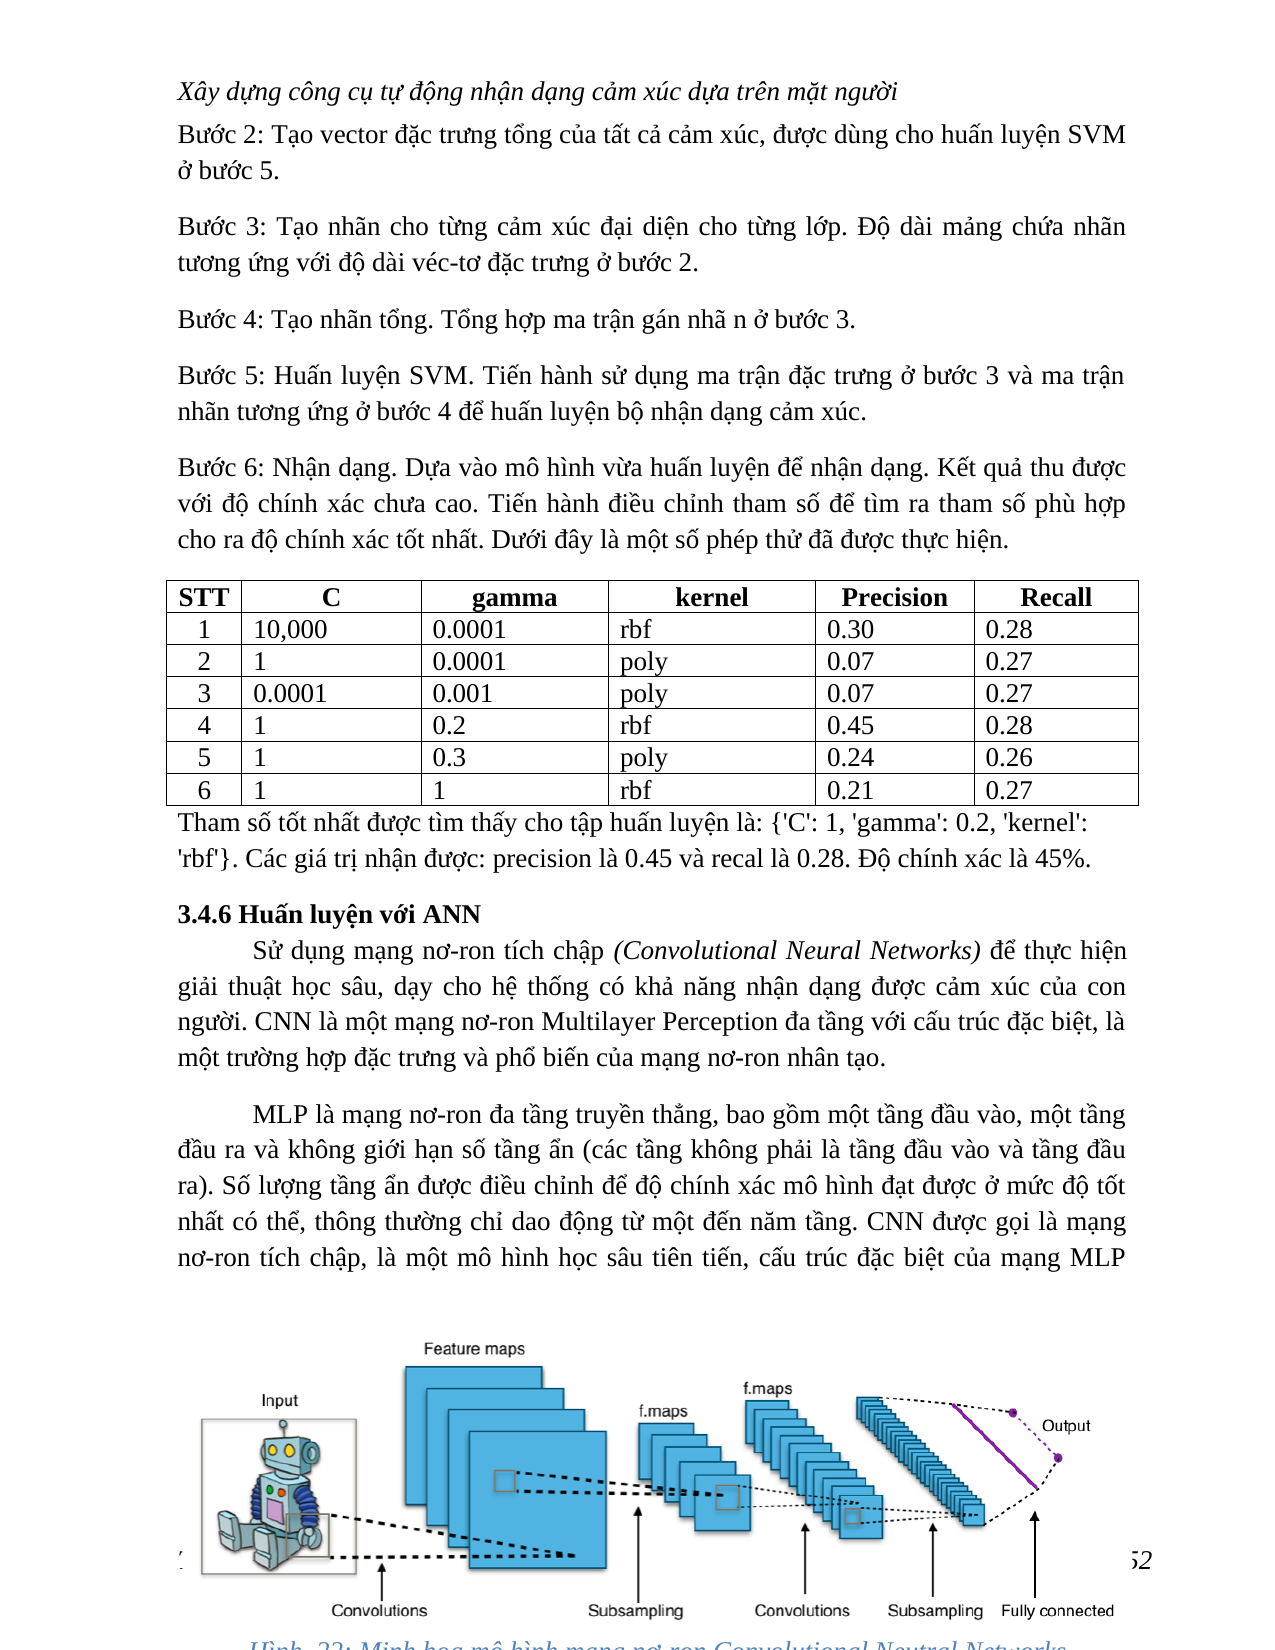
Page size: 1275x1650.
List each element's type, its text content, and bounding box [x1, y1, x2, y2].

table_cell poly [609, 645, 815, 676]
text Bước 5: Huấn luyện SVM. Tiến hành sử dụng ma trận đặc trưng ở bước 3 và ma trận nhãn tương ứng ở bước 4 để huấn luyện bộ nhận dạng cảm xúc. [177, 359, 1127, 426]
table_cell rbf [609, 774, 815, 805]
table_cell 1 [242, 709, 421, 741]
table_cell 0.26 [975, 742, 1138, 773]
table_cell 0.2 [422, 709, 608, 741]
picture [182, 1333, 1133, 1626]
table_cell 1 [242, 742, 421, 773]
table_cell rbf [609, 709, 815, 741]
table_cell 0.27 [975, 774, 1138, 805]
table_cell 0.30 [816, 613, 974, 644]
table_cell 0.28 [975, 709, 1138, 741]
text Sử dụng mạng nơ-ron tích chập (Convolutional Neural Networks) để thực hiện giải thuật học sâu, dạy cho hệ thống có khả năng nhận dạng được cảm xúc của con người. CNN là một mạng nơ-ron Multilayer Perception đa tầng với cấu trúc đặc biệt, là một trường hợp đặc trưng và phổ biến của mạng nơ-ron nhân tạo. [177, 934, 1127, 1072]
table_header Precision [816, 581, 974, 612]
table_cell 0.28 [975, 613, 1138, 644]
table_cell rbf [609, 613, 815, 644]
table_cell 0.0001 [422, 645, 608, 676]
table_cell 0.07 [816, 645, 974, 676]
table_cell 3 [167, 677, 241, 708]
text Tham số tốt nhất được tìm thấy cho tập huấn luyện là: {'C': 1, 'gamma': 0.2, 'kernel': 'rbf'}. Các giá trị nhận được: precision là 0.45 và recal là 0.28. Độ chính xác là 45%. [177, 806, 1127, 873]
text Bước 3: Tạo nhãn cho từng cảm xúc đại diện cho từng lớp. Độ dài mảng chứa nhãn tương ứng với độ dài véc-tơ đặc trưng ở bước 2. [177, 210, 1127, 277]
table_cell 2 [167, 645, 241, 676]
table_cell 1 [167, 613, 241, 644]
table_cell poly [609, 677, 815, 708]
table_cell 1 [422, 774, 608, 805]
table_cell 1 [242, 645, 421, 676]
table_cell poly [609, 742, 815, 773]
subtitle 3.4.6 Huấn luyện với ANN [177, 898, 1127, 929]
table_cell 1 [242, 774, 421, 805]
table_cell 4 [167, 709, 241, 741]
table_cell 6 [167, 774, 241, 805]
table_cell 10,000 [242, 613, 421, 644]
table_cell 5 [167, 742, 241, 773]
table_cell 0.21 [816, 774, 974, 805]
table_cell 0.27 [975, 677, 1138, 708]
table_cell 0.27 [975, 645, 1138, 676]
text Bước 2: Tạo vector đặc trưng tổng của tất cả cảm xúc, được dùng cho huấn luyện SVM ở bước 5. [177, 118, 1127, 185]
text Bước 4: Tạo nhãn tổng. Tổng hợp ma trận gán nhã n ở bước 3. [177, 303, 1127, 334]
table_cell 0.07 [816, 677, 974, 708]
text Bước 6: Nhận dạng. Dựa vào mô hình vừa huấn luyện để nhận dạng. Kết quả thu được với độ chính xác chưa cao. Tiến hành điều chỉnh tham số để tìm ra tham số phù hợp cho ra độ chính xác tốt nhất. Dưới đây là một số phép thử đã được thực hiện. [177, 452, 1127, 554]
table_cell 0.0001 [242, 677, 421, 708]
table_cell 0.45 [816, 709, 974, 741]
table_header gamma [422, 581, 608, 612]
table_cell 0.24 [816, 742, 974, 773]
table_header Recall [975, 581, 1138, 612]
table_cell 0.001 [422, 677, 608, 708]
table_header kernel [609, 581, 815, 612]
table_header STT [167, 581, 241, 612]
table_header C [242, 581, 421, 612]
table_cell 0.3 [422, 742, 608, 773]
table_cell 0.0001 [422, 613, 608, 644]
